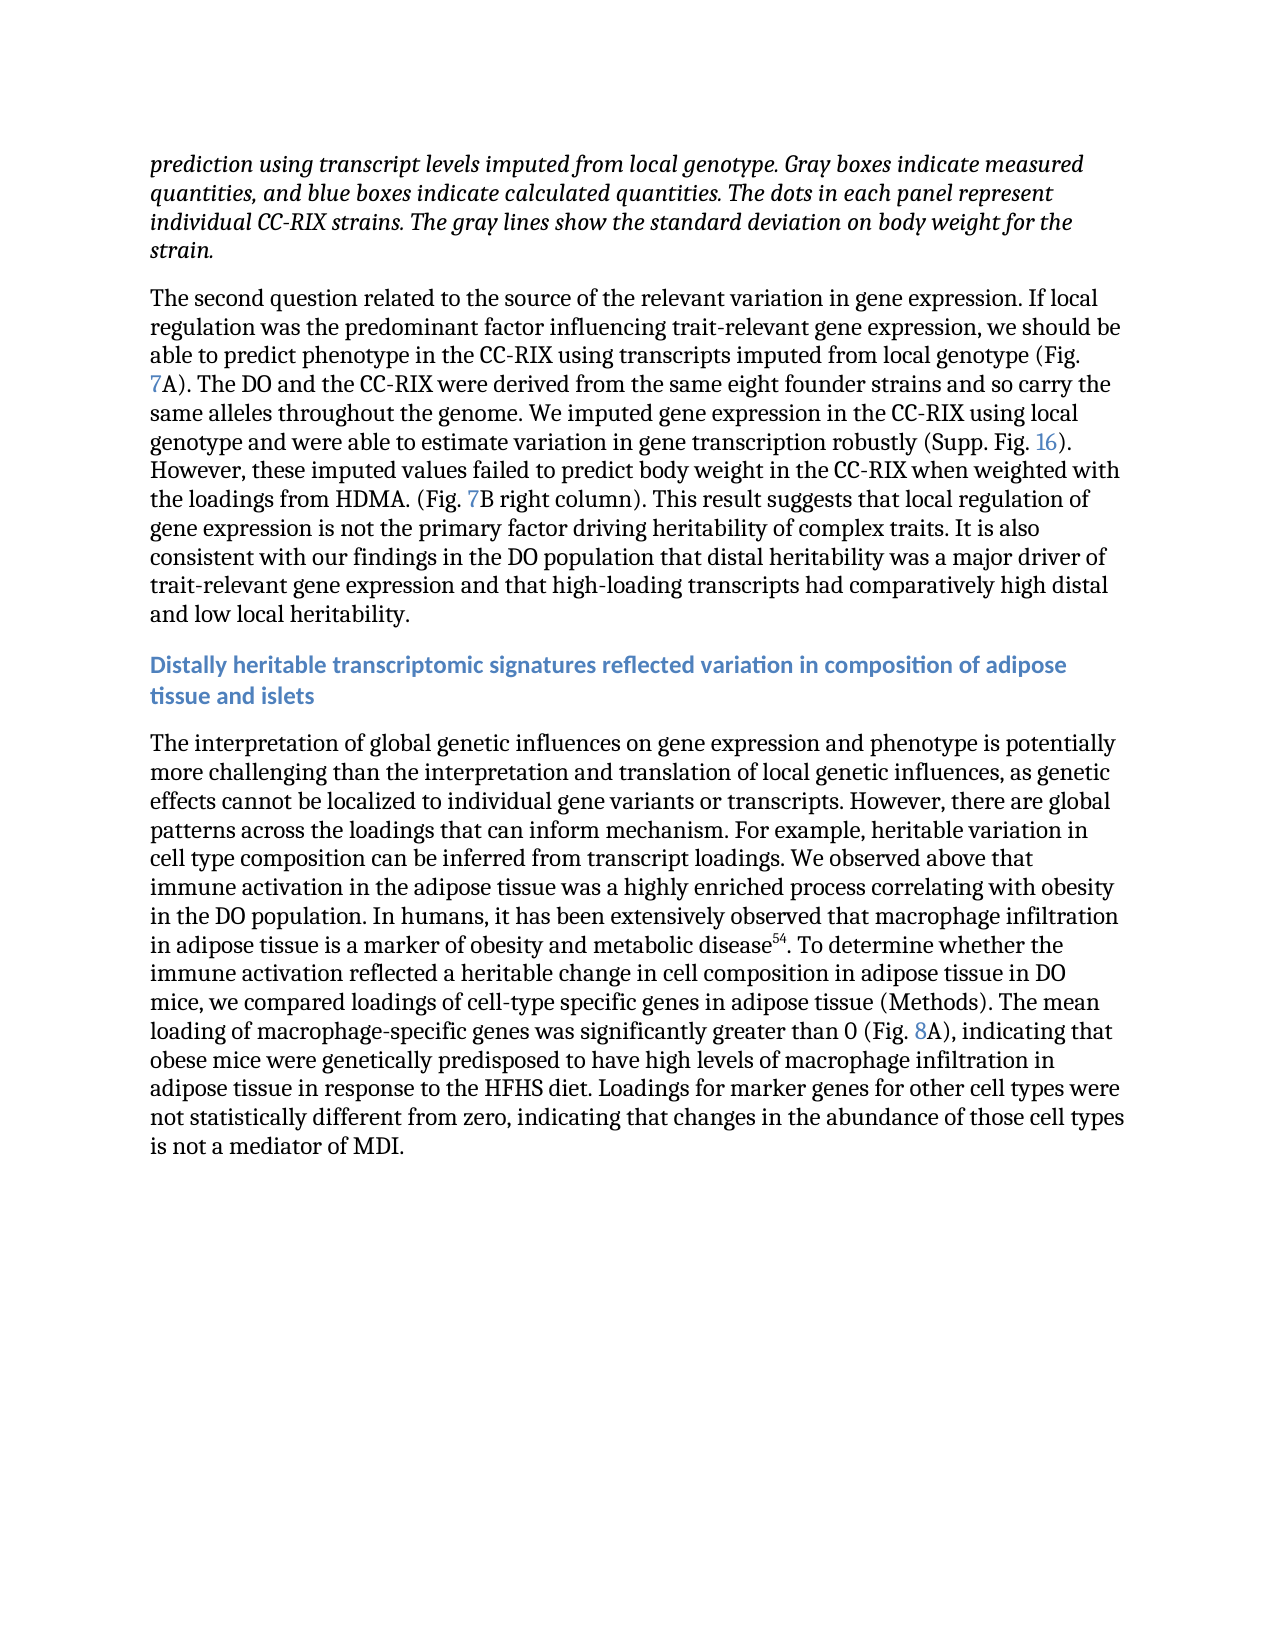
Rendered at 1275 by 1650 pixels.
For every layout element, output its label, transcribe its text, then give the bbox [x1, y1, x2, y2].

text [150, 150, 1125, 265]
text The second question related to the source of the relevant variation in gene expression. If local regulation was the predominant factor influencing trait-relevant gene expression, we should be able to predict phenotype in the CC-RIX using transcripts imputed from local genotype (Fig. 7A). The DO and the CC-RIX were derived from the same eight founder strains and so carry the same alleles throughout the genome. We imputed gene expression in the CC-RIX using local genotype and were able to estimate variation in gene transcription robustly (Supp. Fig. 16). However, these imputed values failed to predict body weight in the CC-RIX when weighted with the loadings from HDMA. (Fig. 7B right column). This result suggests that local regulation of gene expression is not the primary factor driving heritability of complex traits. It is also consistent with our findings in the DO population that distal heritability was a major driver of trait-relevant gene expression and that high-loading transcripts had comparatively high distal and low local heritability. [150, 284, 1125, 629]
text The interpretation of global genetic influences on gene expression and phenotype is potentially more challenging than the interpretation and translation of local genetic influences, as genetic effects cannot be localized to individual gene variants or transcripts. However, there are global patterns across the loadings that can inform mechanism. For example, heritable variation in cell type composition can be inferred from transcript loadings. We observed above that immune activation in the adipose tissue was a highly enriched process correlating with obesity in the DO population. In humans, it has been extensively observed that macrophage infiltration in adipose tissue is a marker of obesity and metabolic disease54. To determine whether the immune activation reflected a heritable change in cell composition in adipose tissue in DO mice, we compared loadings of cell-type specific genes in adipose tissue (Methods). The mean loading of macrophage-specific genes was significantly greater than 0 (Fig. 8A), indicating that obese mice were genetically predisposed to have high levels of macrophage infiltration in adipose tissue in response to the HFHS diet. Loadings for marker genes for other cell types were not statistically different from zero, indicating that changes in the abundance of those cell types is not a mediator of MDI. [150, 729, 1125, 1161]
subtitle Distally heritable transcriptomic signatures reflected variation in composition of adipose tissue and islets [150, 649, 1125, 711]
